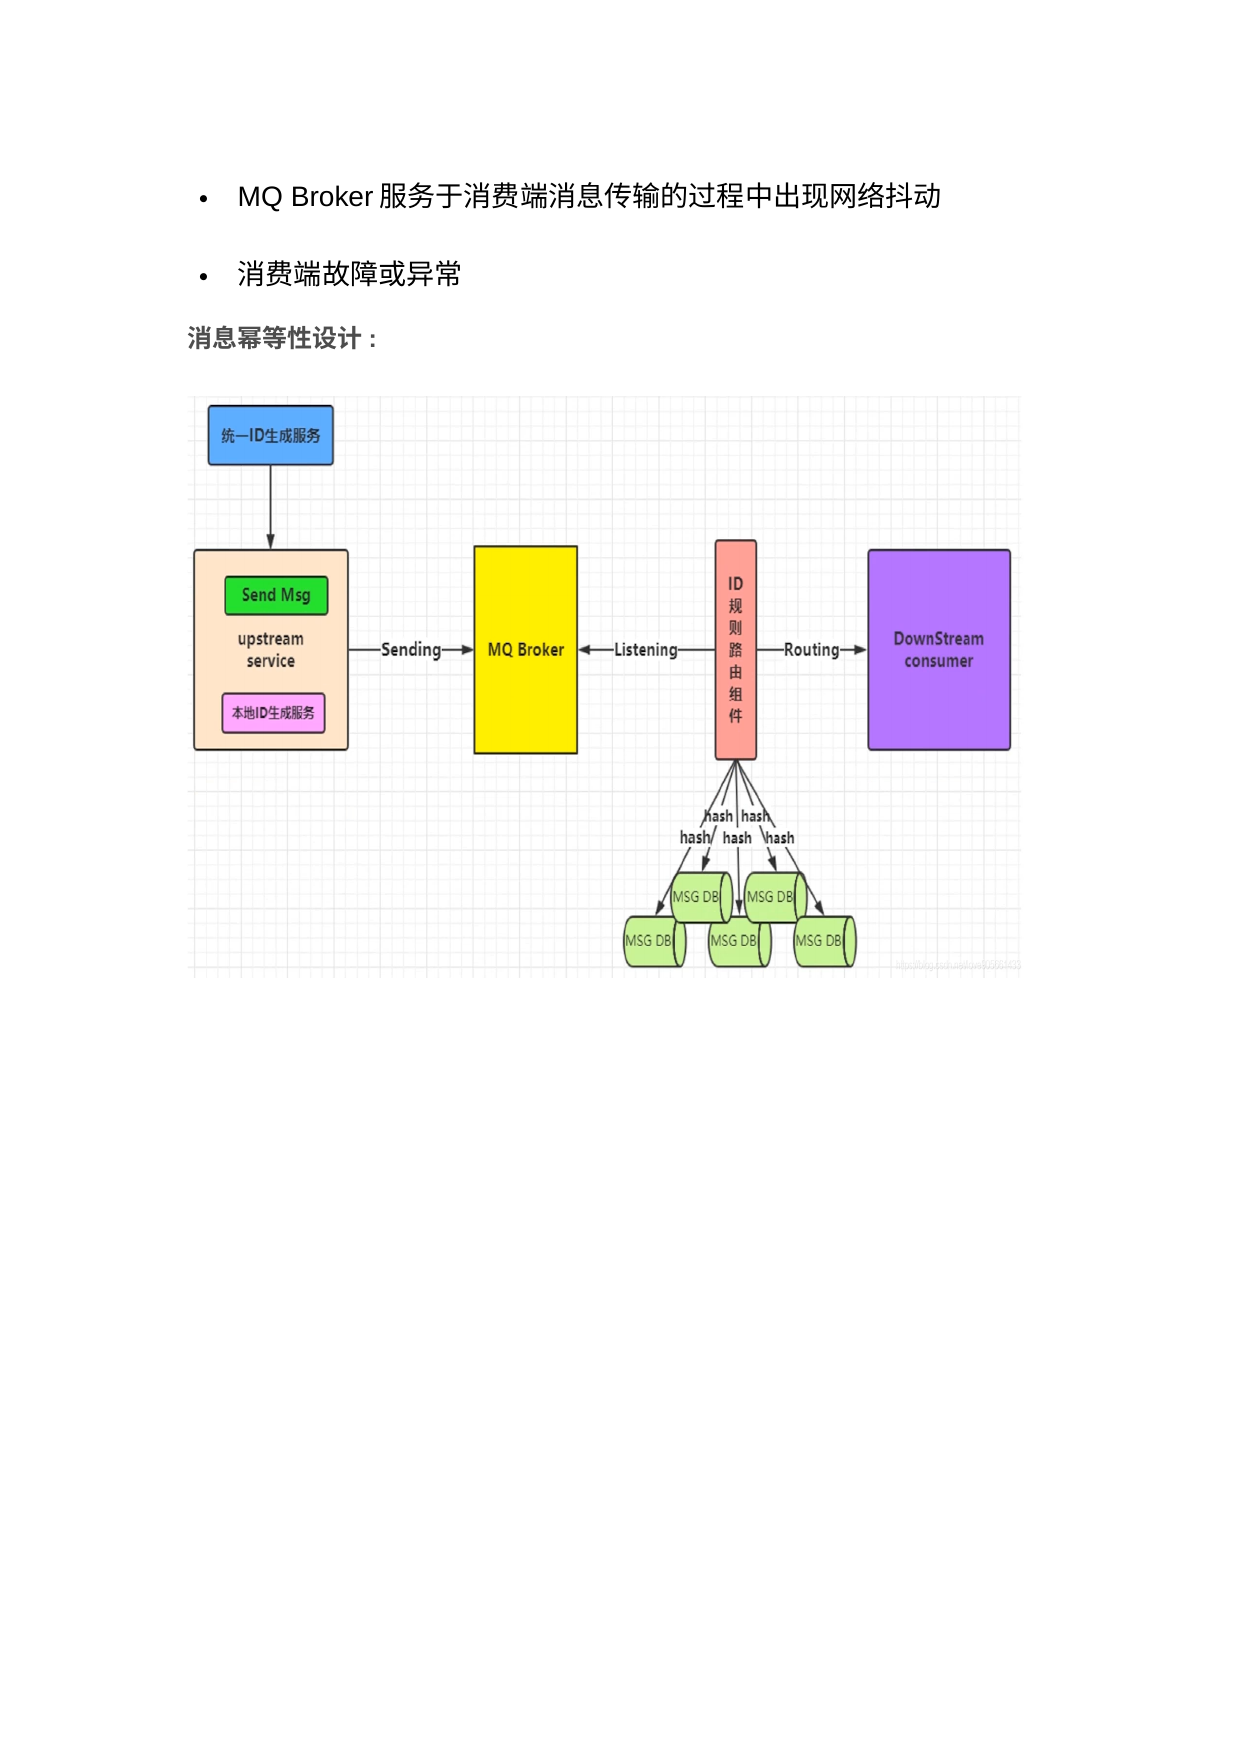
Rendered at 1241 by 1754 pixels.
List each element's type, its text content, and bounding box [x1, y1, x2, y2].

picture [187, 396, 1024, 978]
list MQ Broker服务于消费端消息传输的过程中出现网络抖动 [200, 162, 1053, 227]
list 消费端故障或异常 [200, 239, 1053, 304]
text 消息幂等性设计 : [187, 304, 1053, 369]
